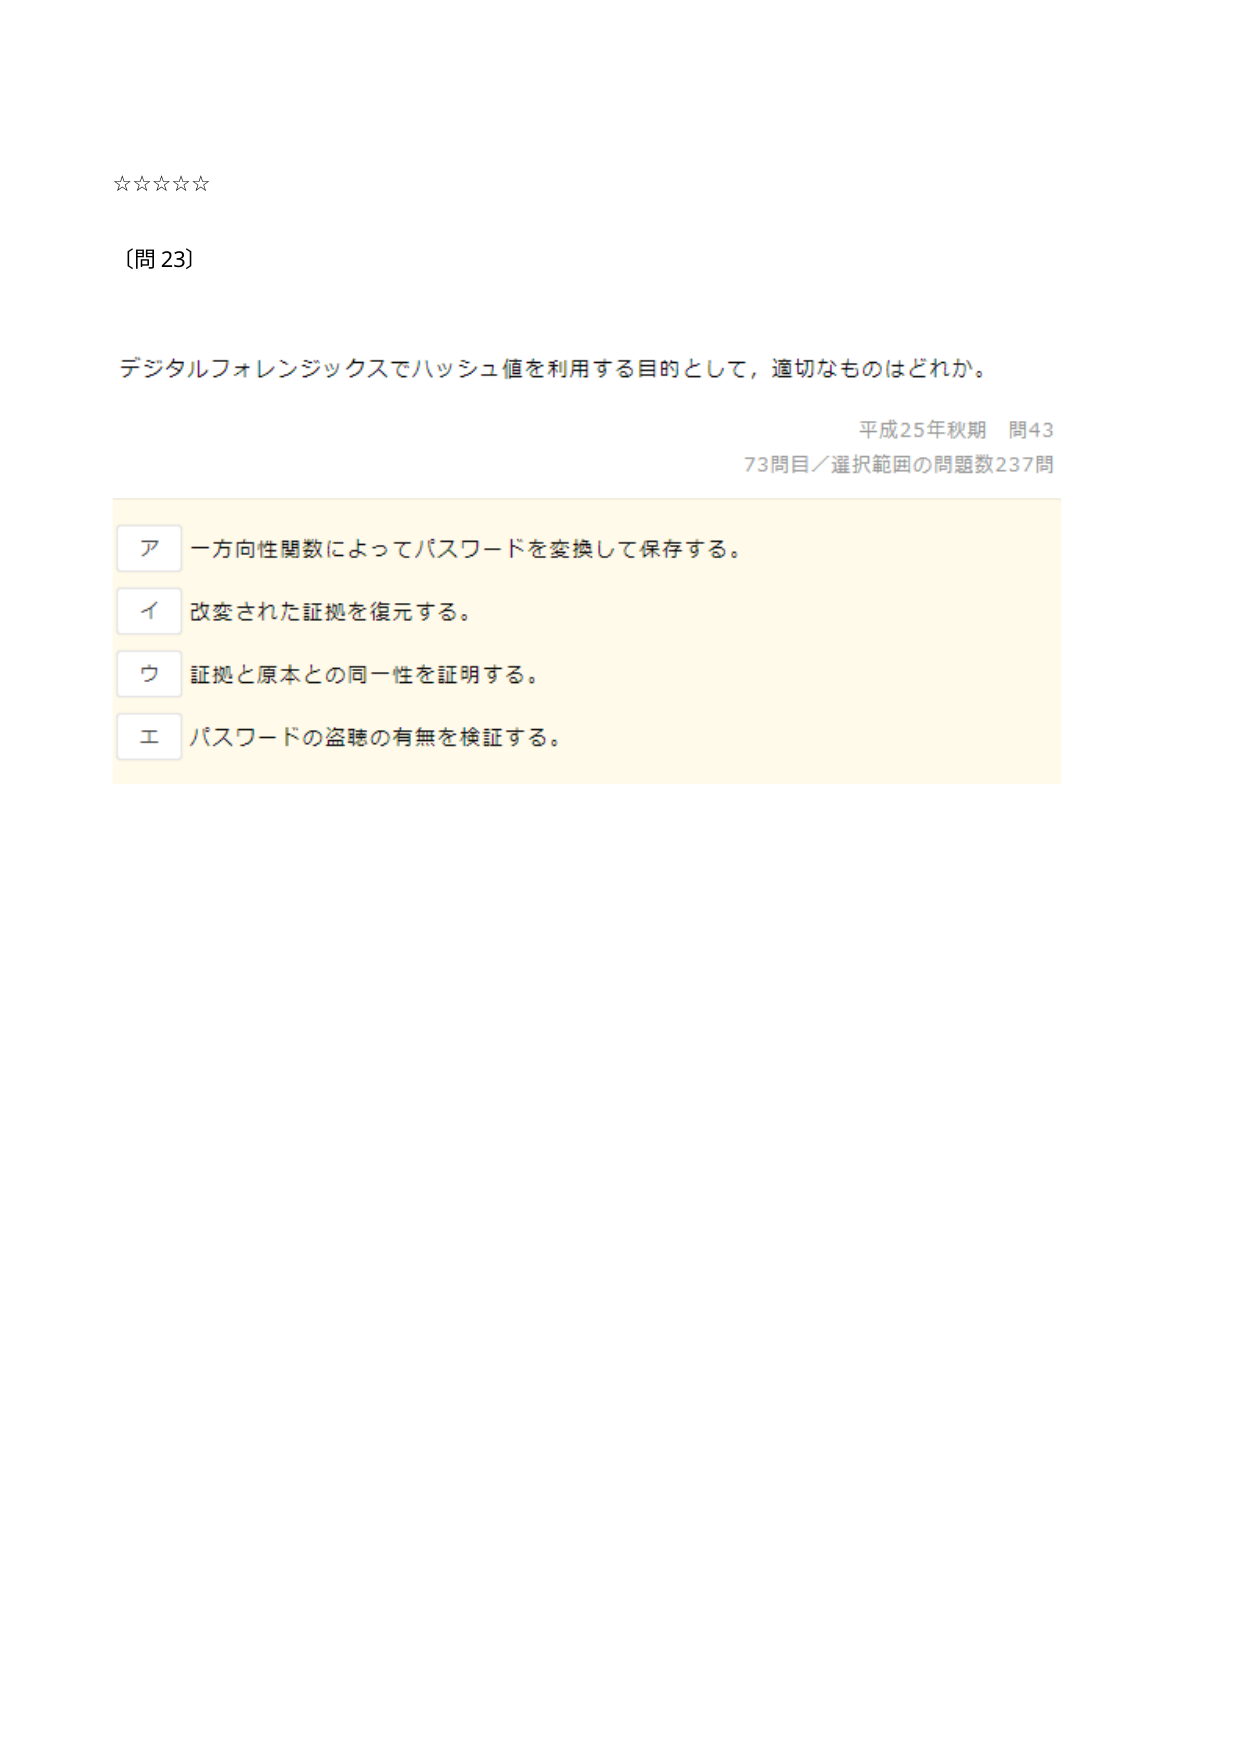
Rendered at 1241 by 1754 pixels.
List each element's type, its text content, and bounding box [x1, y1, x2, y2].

text 〔問23〕 [112, 239, 1128, 277]
picture [112, 352, 1062, 784]
text ☆☆☆☆☆ [112, 164, 1128, 202]
